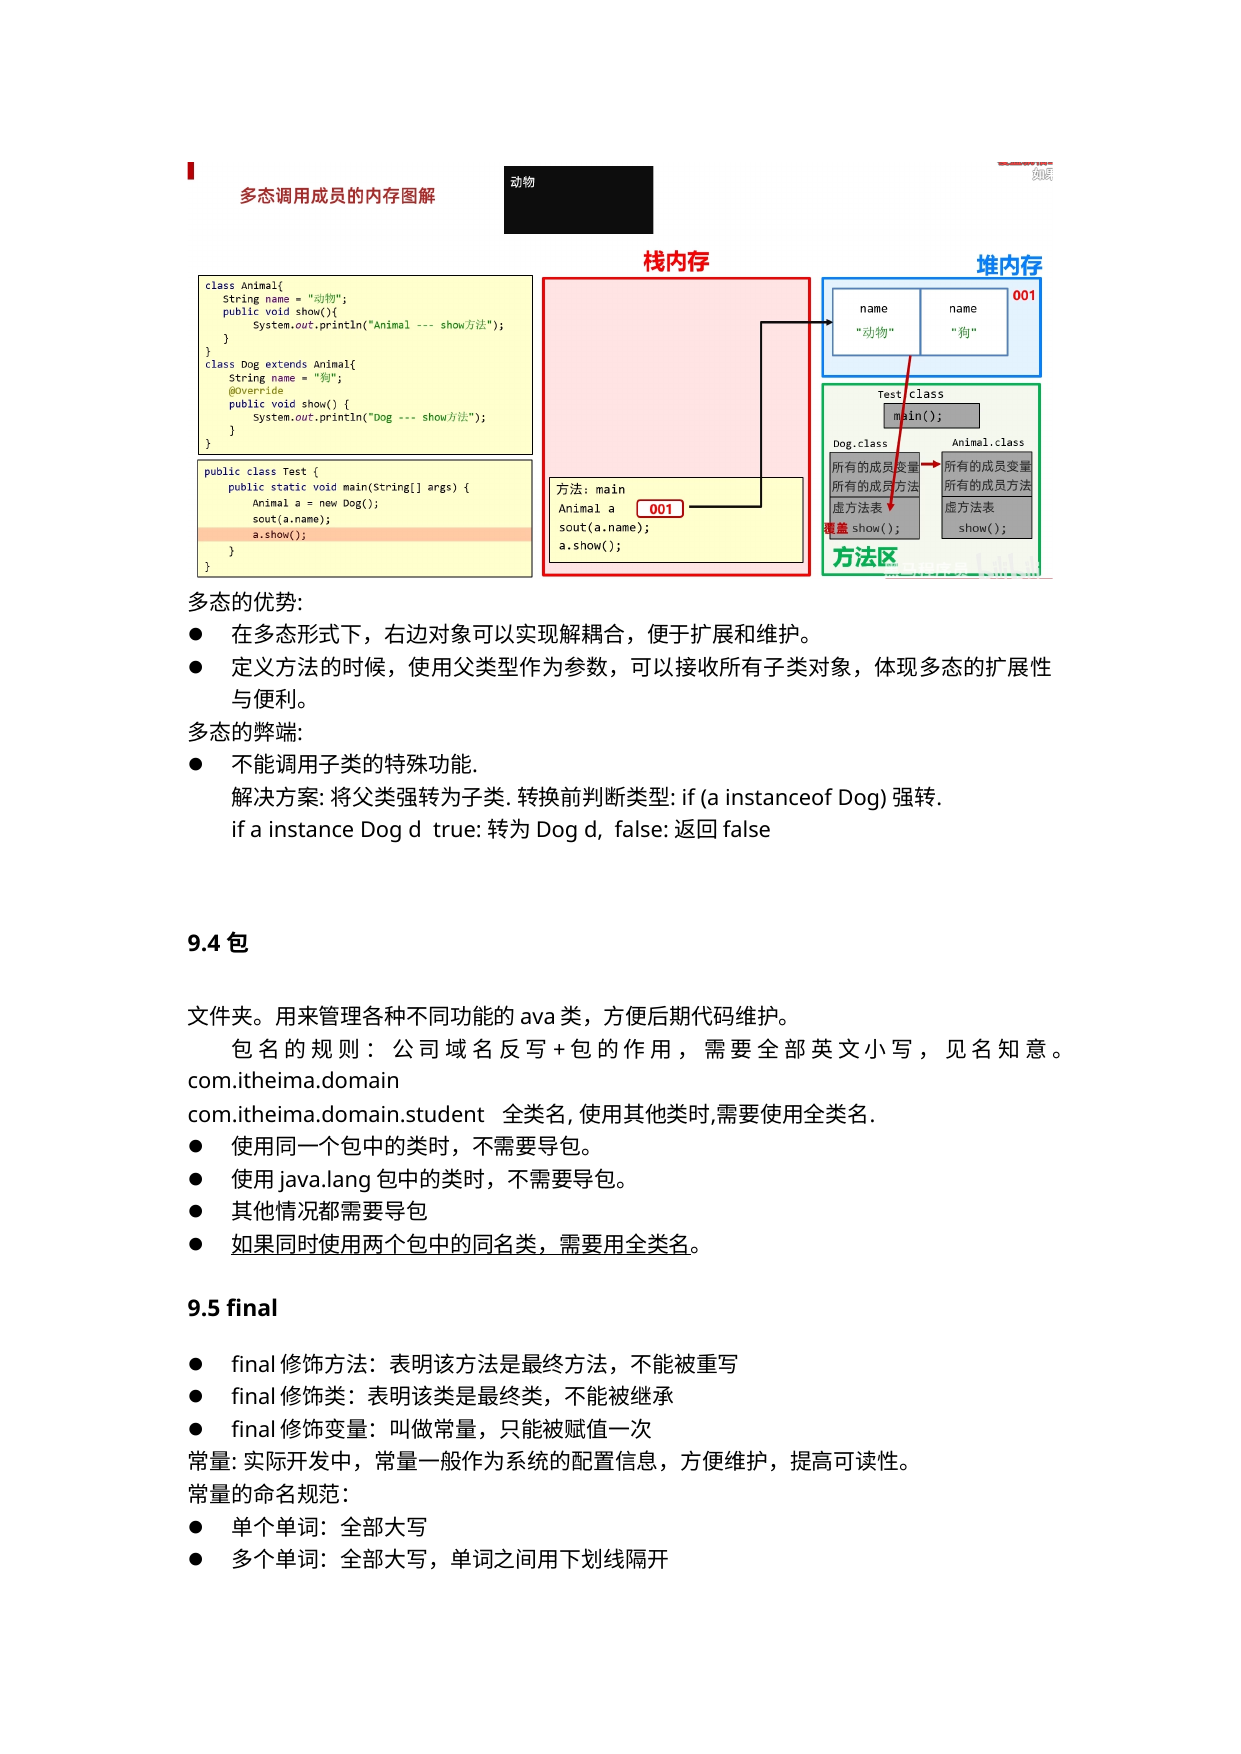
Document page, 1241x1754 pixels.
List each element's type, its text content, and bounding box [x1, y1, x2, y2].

list 在多态形式下，右边对象可以实现解耦合，便于扩展和维护。 [187, 617, 1053, 649]
text 多态的弊端: [187, 714, 1053, 747]
list 单个单词：全部大写 [187, 1509, 1053, 1542]
list final修饰变量：叫做常量，只能被赋值一次 [187, 1412, 1053, 1444]
text 常量的命名规范： [187, 1477, 1053, 1509]
text 多态的优势: [187, 584, 1053, 617]
list 定义方法的时候，使用父类型作为参数，可以接收所有子类对象，体现多态的扩展性与便利。 [187, 649, 1053, 714]
list final修饰类：表明该类是最终类，不能被继承 [187, 1379, 1053, 1412]
list 使用同一个包中的类时，不需要导包。 [187, 1129, 1053, 1161]
text 文件夹。用来管理各种不同功能的ava类，方便后期代码维护。 [187, 999, 1053, 1031]
picture [187, 162, 1053, 579]
text 包名的规则：公司域名反写+包的作用，需要全部英文小写，见名知意。com.itheima.domain [187, 1031, 1053, 1096]
subtitle 9.4 包 [187, 909, 1053, 974]
subtitle 9.5 final [187, 1291, 1053, 1324]
list 如果同时使用两个包中的同名类，需要用全类名。 [187, 1226, 1053, 1259]
list final修饰方法：表明该方法是最终方法，不能被重写 [187, 1347, 1053, 1379]
text 常量: 实际开发中，常量一般作为系统的配置信息，方便维护，提高可读性。 [187, 1444, 1053, 1477]
text if a instance Dog d true: 转为Dog d, false: 返回false [231, 812, 1053, 844]
list 使用java.lang包中的类时，不需要导包。 [187, 1161, 1053, 1194]
text 解决方案: 将父类强转为子类. 转换前判断类型: if (a instanceof Dog) 强转. [231, 779, 1053, 812]
text com.itheima.domain.student 全类名, 使用其他类时,需要使用全类名. [187, 1096, 1053, 1129]
list 其他情况都需要导包 [187, 1194, 1053, 1226]
list 多个单词：全部大写，单词之间用下划线隔开 [187, 1542, 1053, 1574]
list 不能调用子类的特殊功能. [187, 747, 1053, 779]
